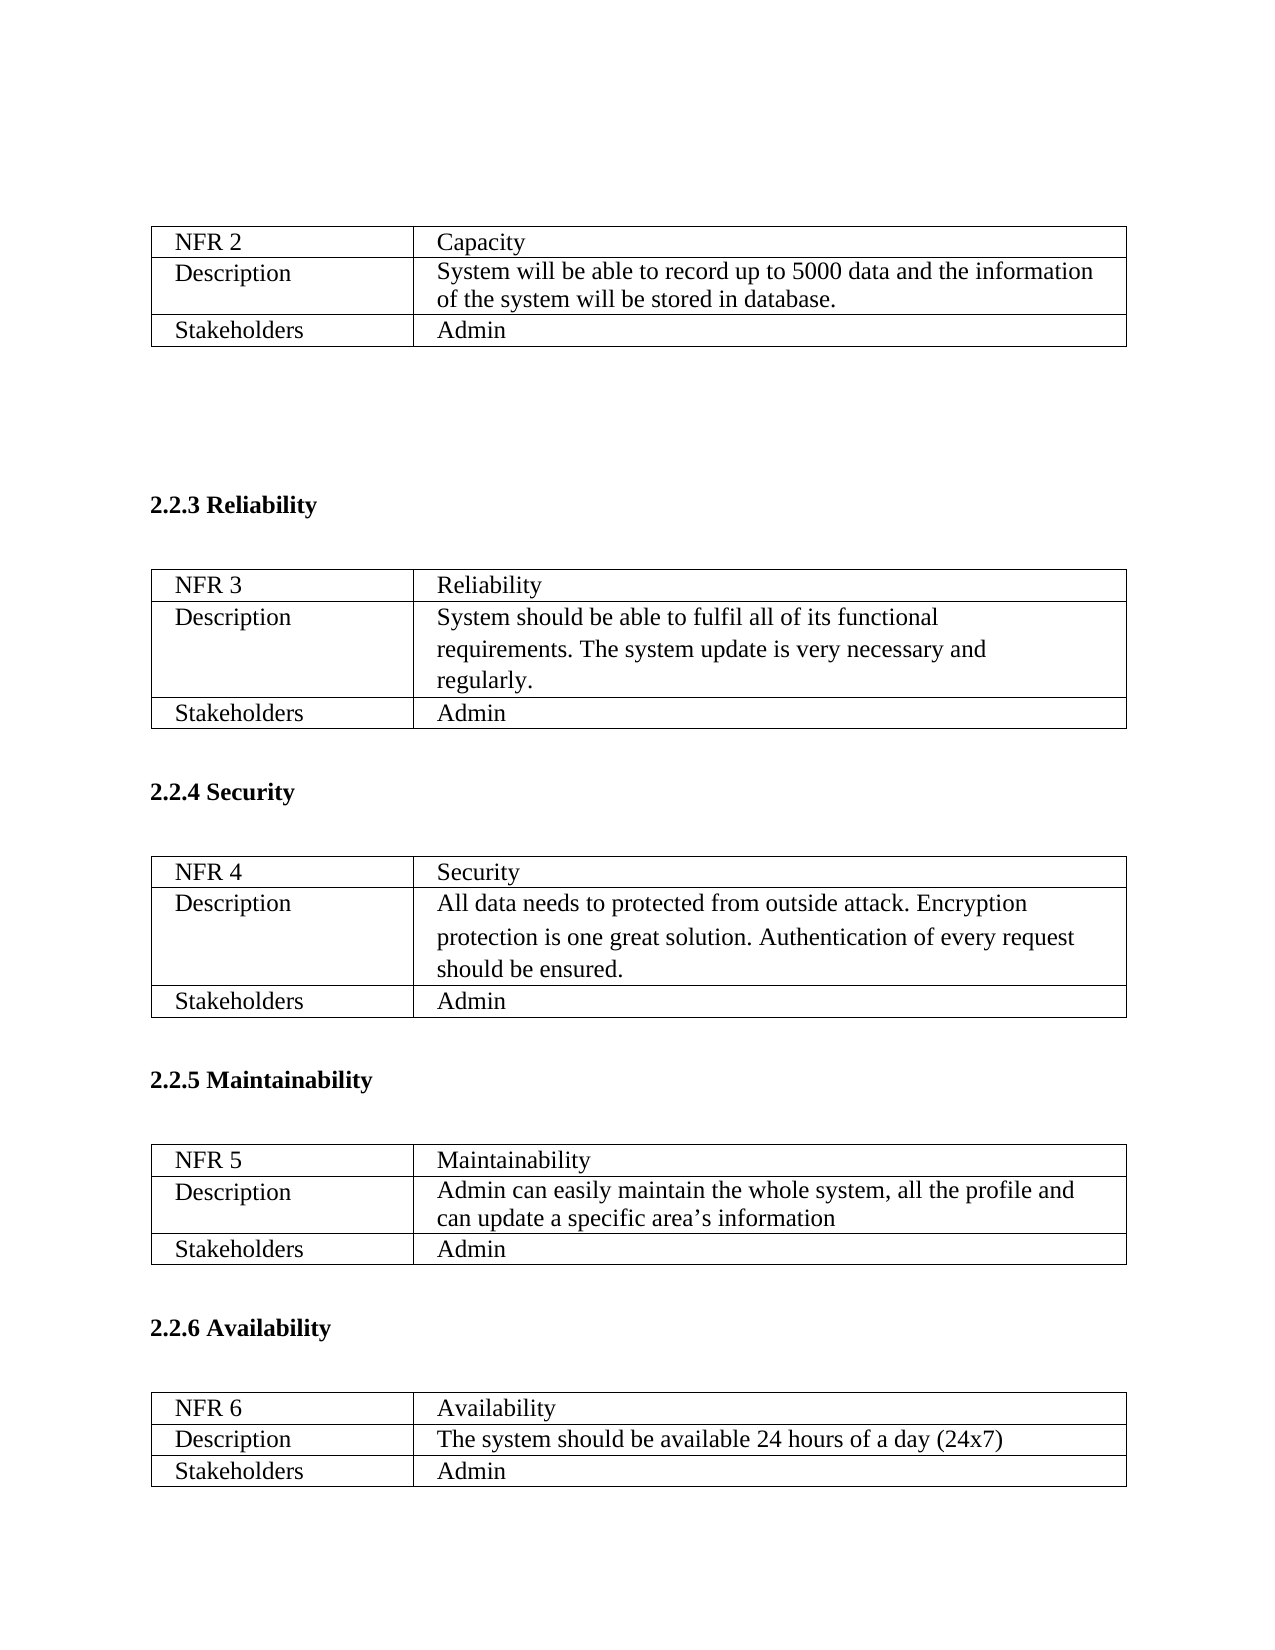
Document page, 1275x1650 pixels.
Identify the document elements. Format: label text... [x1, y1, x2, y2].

subtitle Reliability [150, 490, 1237, 519]
subtitle Availability [150, 1313, 1237, 1342]
table_cell Admin [414, 698, 1126, 728]
table_header Security [414, 857, 1126, 887]
table_cell Description [152, 258, 413, 314]
table_cell Admin [414, 1456, 1126, 1486]
subtitle Security [150, 777, 1237, 806]
table_header NFR 3 [152, 570, 413, 601]
table_cell Admin [414, 315, 1126, 346]
table_cell Description [152, 1177, 413, 1233]
table_header NFR 6 [152, 1393, 413, 1423]
table_header Reliability [414, 570, 1126, 601]
table_header NFR 5 [152, 1145, 413, 1176]
table_cell The system should be available 24 hours of a day (24x7) [414, 1425, 1126, 1455]
table_cell Stakeholders [152, 315, 413, 346]
table_cell Stakeholders [152, 986, 413, 1017]
table_header Availability [414, 1393, 1126, 1423]
table_header Maintainability [414, 1145, 1126, 1176]
table_header Capacity [414, 227, 1126, 257]
table_cell Description [152, 602, 413, 697]
table_cell System will be able to record up to 5000 data and the information of the system will be stored in database. [414, 258, 1126, 314]
subtitle Maintainability [150, 1065, 1237, 1094]
table_header NFR 2 [152, 227, 413, 257]
table_cell Stakeholders [152, 1456, 413, 1486]
table_cell Description [152, 1425, 413, 1455]
table_cell Admin [414, 1234, 1126, 1264]
table_cell Stakeholders [152, 698, 413, 728]
table_cell Stakeholders [152, 1234, 413, 1264]
table_cell All data needs to protected from outside attack. Encryption protection is one great solution. Authentication of every request should be ensured. [414, 888, 1126, 985]
table_cell Description [152, 888, 413, 985]
table_cell Admin can easily maintain the whole system, all the profile and can update a specific area’s information [414, 1177, 1126, 1233]
table_cell Admin [414, 986, 1126, 1017]
table_cell System should be able to fulfil all of its functional requirements. The system update is very necessary and regularly. [414, 602, 1126, 697]
table_header NFR 4 [152, 857, 413, 887]
